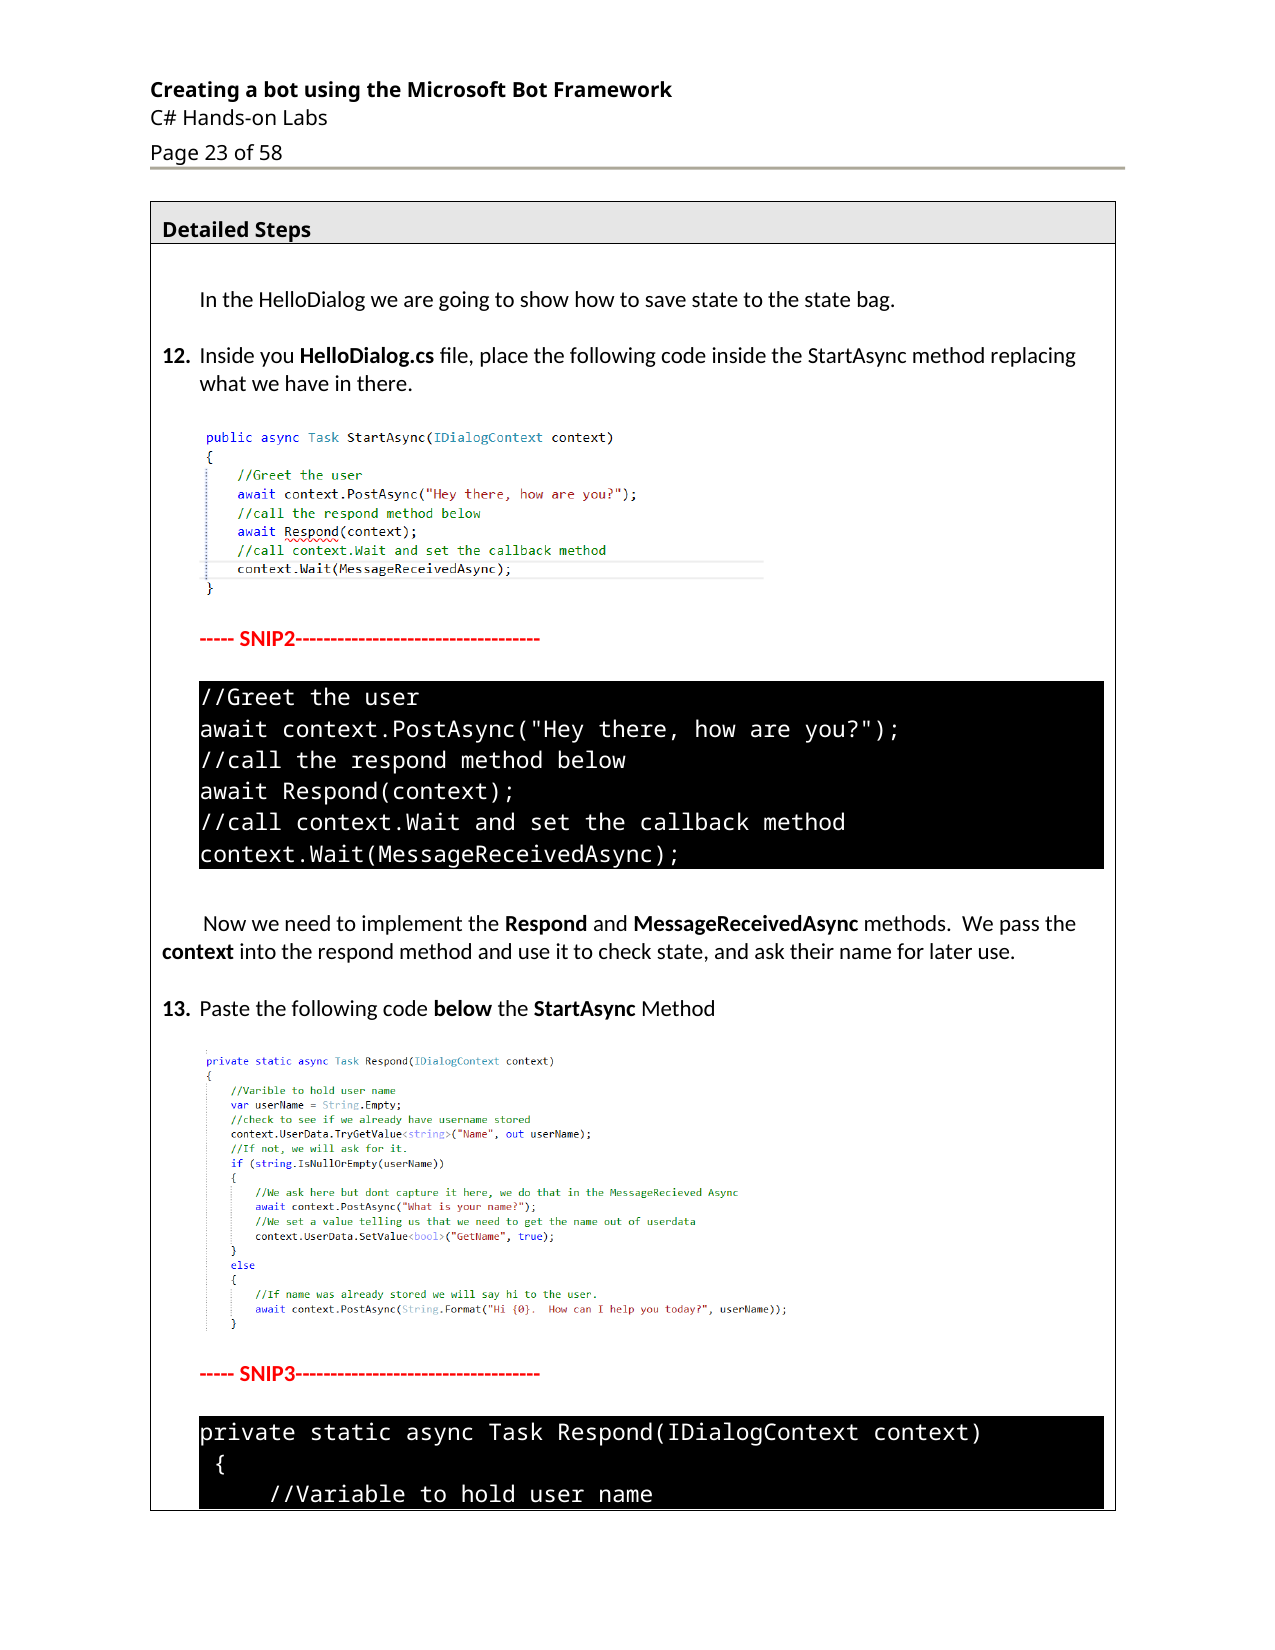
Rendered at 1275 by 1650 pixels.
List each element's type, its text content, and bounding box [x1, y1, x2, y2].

picture [199, 1050, 813, 1331]
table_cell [151, 244, 1115, 1509]
table_header Detailed Steps [151, 202, 1115, 243]
picture [199, 425, 764, 597]
